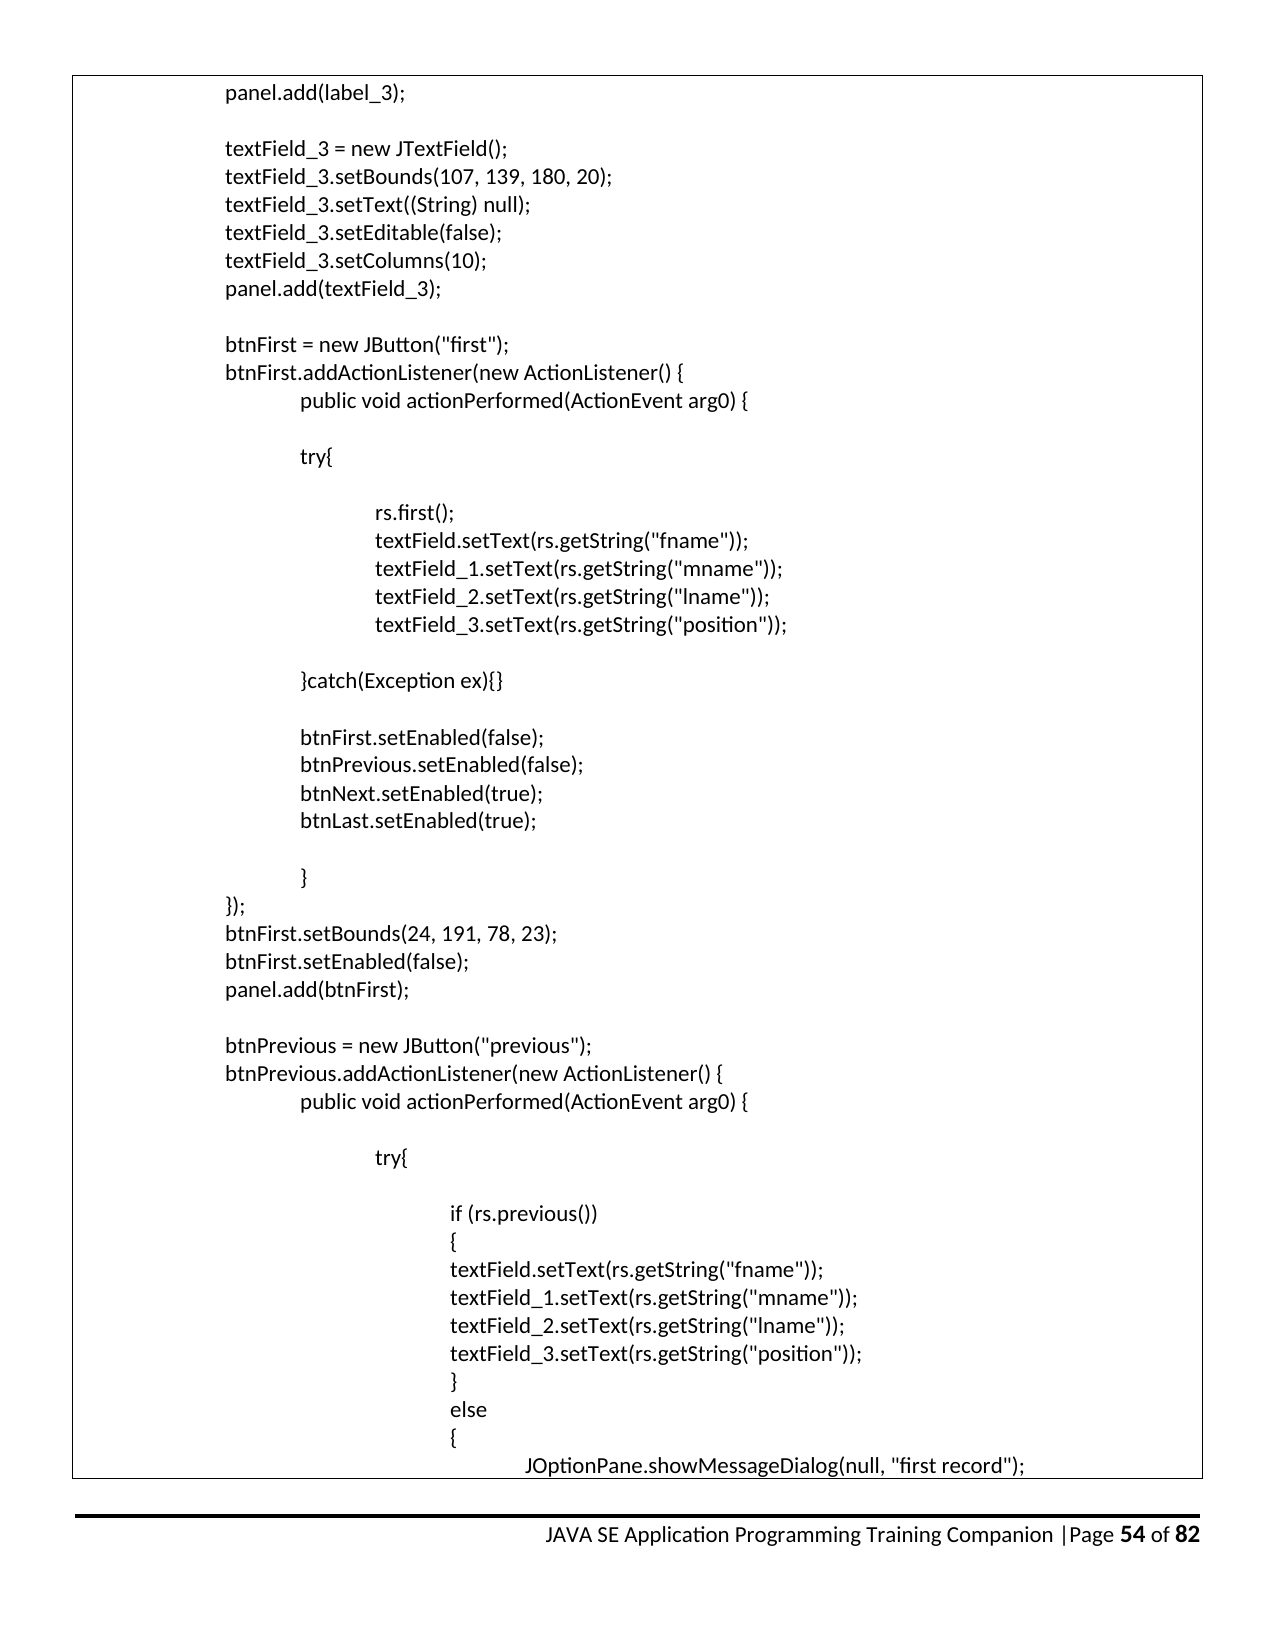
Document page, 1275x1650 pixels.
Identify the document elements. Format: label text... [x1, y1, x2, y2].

text JOptionPane.showMessageDialog(null, "first record"); [75, 1451, 1200, 1478]
text textField_1.setText(rs.getString("mname")); [75, 554, 1200, 582]
text public void actionPerformed(ActionEvent arg0) { [75, 1087, 1200, 1115]
text if (rs.previous()) [75, 1199, 1200, 1227]
text btnPrevious = new JButton("previous"); [75, 1031, 1200, 1059]
text textField_3.setText(rs.getString("position")); [75, 611, 1200, 638]
text btnPrevious.setEnabled(false); [75, 751, 1200, 779]
text btnFirst.setEnabled(false); [75, 947, 1200, 975]
text }catch(Exception ex){} [75, 667, 1200, 694]
text panel.add(textField_3); [75, 274, 1200, 302]
text btnFirst.setEnabled(false); [75, 723, 1200, 751]
text panel.add(btnFirst); [75, 975, 1200, 1003]
text btnFirst.addActionListener(new ActionListener() { [75, 358, 1200, 386]
text textField_3.setColumns(10); [75, 246, 1200, 274]
text textField.setText(rs.getString("fname")); [75, 1255, 1200, 1283]
text public void actionPerformed(ActionEvent arg0) { [75, 386, 1200, 414]
text panel.add(label_3); [73, 76, 1202, 106]
text btnNext.setEnabled(true); [75, 779, 1200, 807]
text textField.setText(rs.getString("fname")); [75, 526, 1200, 554]
text btnFirst.setBounds(24, 191, 78, 23); [75, 919, 1200, 947]
text } [75, 1367, 1200, 1395]
text rs.first(); [75, 498, 1200, 526]
text textField_3.setBounds(107, 139, 180, 20); [75, 162, 1200, 190]
text btnFirst = new JButton("first"); [75, 330, 1200, 358]
text try{ [75, 1143, 1200, 1171]
text textField_2.setText(rs.getString("lname")); [75, 582, 1200, 611]
text textField_3.setEditable(false); [75, 218, 1200, 246]
text btnLast.setEnabled(true); [75, 807, 1200, 835]
text }); [75, 891, 1200, 919]
text textField_3.setText(rs.getString("position")); [75, 1339, 1200, 1367]
text textField_3 = new JTextField(); [75, 134, 1200, 162]
text textField_1.setText(rs.getString("mname")); [75, 1283, 1200, 1311]
text { [75, 1227, 1200, 1255]
text } [75, 863, 1200, 891]
text textField_3.setText((String) null); [75, 190, 1200, 218]
text textField_2.setText(rs.getString("lname")); [75, 1311, 1200, 1339]
text btnPrevious.addActionListener(new ActionListener() { [75, 1059, 1200, 1087]
text { [75, 1423, 1200, 1451]
text else [75, 1395, 1200, 1423]
text try{ [75, 442, 1200, 470]
